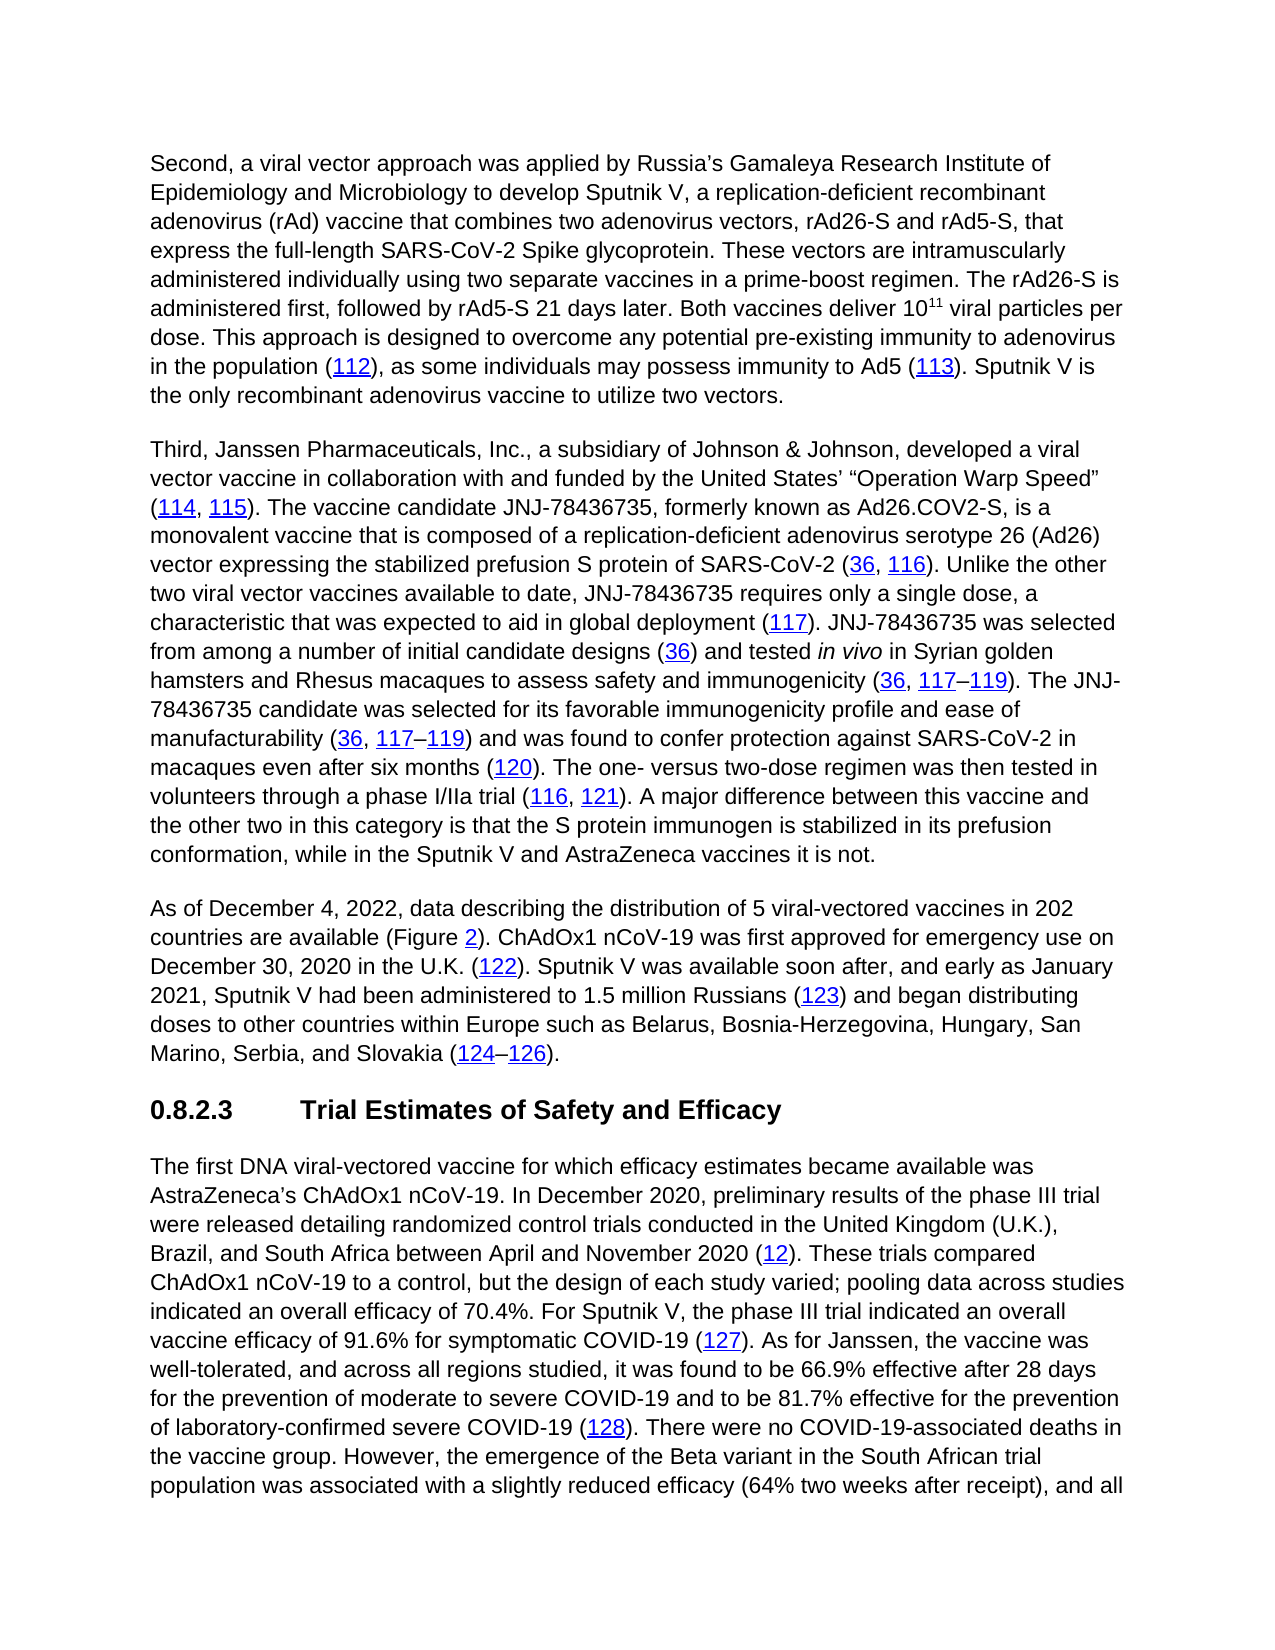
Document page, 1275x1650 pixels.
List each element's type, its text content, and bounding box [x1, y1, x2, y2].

text As of December 4, 2022, data describing the distribution of 5 viral-vectored vaccines in 202 countries are available (Figure 2). ChAdOx1 nCoV-19 was first approved for emergency use on December 30, 2020 in the U.K. (122). Sputnik V was available soon after, and early as January 2021, Sputnik V had been administered to 1.5 million Russians (123) and began distributing doses to other countries within Europe such as Belarus, Bosnia-Herzegovina, Hungary, San Marino, Serbia, and Slovakia (124–126). [150, 895, 1125, 1066]
subtitle 0.8.2.3 Trial Estimates of Safety and Efficacy [150, 1094, 1125, 1125]
text Third, Janssen Pharmaceuticals, Inc., a subsidiary of Johnson & Johnson, developed a viral vector vaccine in collaboration with and funded by the United States’ “Operation Warp Speed” (114, 115). The vaccine candidate JNJ-78436735, formerly known as Ad26.COV2-S, is a monovalent vaccine that is composed of a replication-deficient adenovirus serotype 26 (Ad26) vector expressing the stabilized prefusion S protein of SARS-CoV-2 (36, 116). Unlike the other two viral vector vaccines available to date, JNJ-78436735 requires only a single dose, a characteristic that was expected to aid in global deployment (117). JNJ-78436735 was selected from among a number of initial candidate designs (36) and tested in vivo in Syrian golden hamsters and Rhesus macaques to assess safety and immunogenicity (36, 117–119). The JNJ-78436735 candidate was selected for its favorable immunogenicity profile and ease of manufacturability (36, 117–119) and was found to confer protection against SARS-CoV-2 in macaques even after six months (120). The one- versus two-dose regimen was then tested in volunteers through a phase I/IIa trial (116, 121). A major difference between this vaccine and the other two in this category is that the S protein immunogen is stabilized in its prefusion conformation, while in the Sputnik V and AstraZeneca vaccines it is not. [150, 436, 1125, 867]
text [150, 1153, 1125, 1498]
text Second, a viral vector approach was applied by Russia’s Gamaleya Research Institute of Epidemiology and Microbiology to develop Sputnik V, a replication-deficient recombinant adenovirus (rAd) vaccine that combines two adenovirus vectors, rAd26-S and rAd5-S, that express the full-length SARS-CoV-2 Spike glycoprotein. These vectors are intramuscularly administered individually using two separate vaccines in a prime-boost regimen. The rAd26-S is administered first, followed by rAd5-S 21 days later. Both vaccines deliver 1011 viral particles per dose. This approach is designed to overcome any potential pre-existing immunity to adenovirus in the population (112), as some individuals may possess immunity to Ad5 (113). Sputnik V is the only recombinant adenovirus vaccine to utilize two vectors. [150, 150, 1125, 408]
